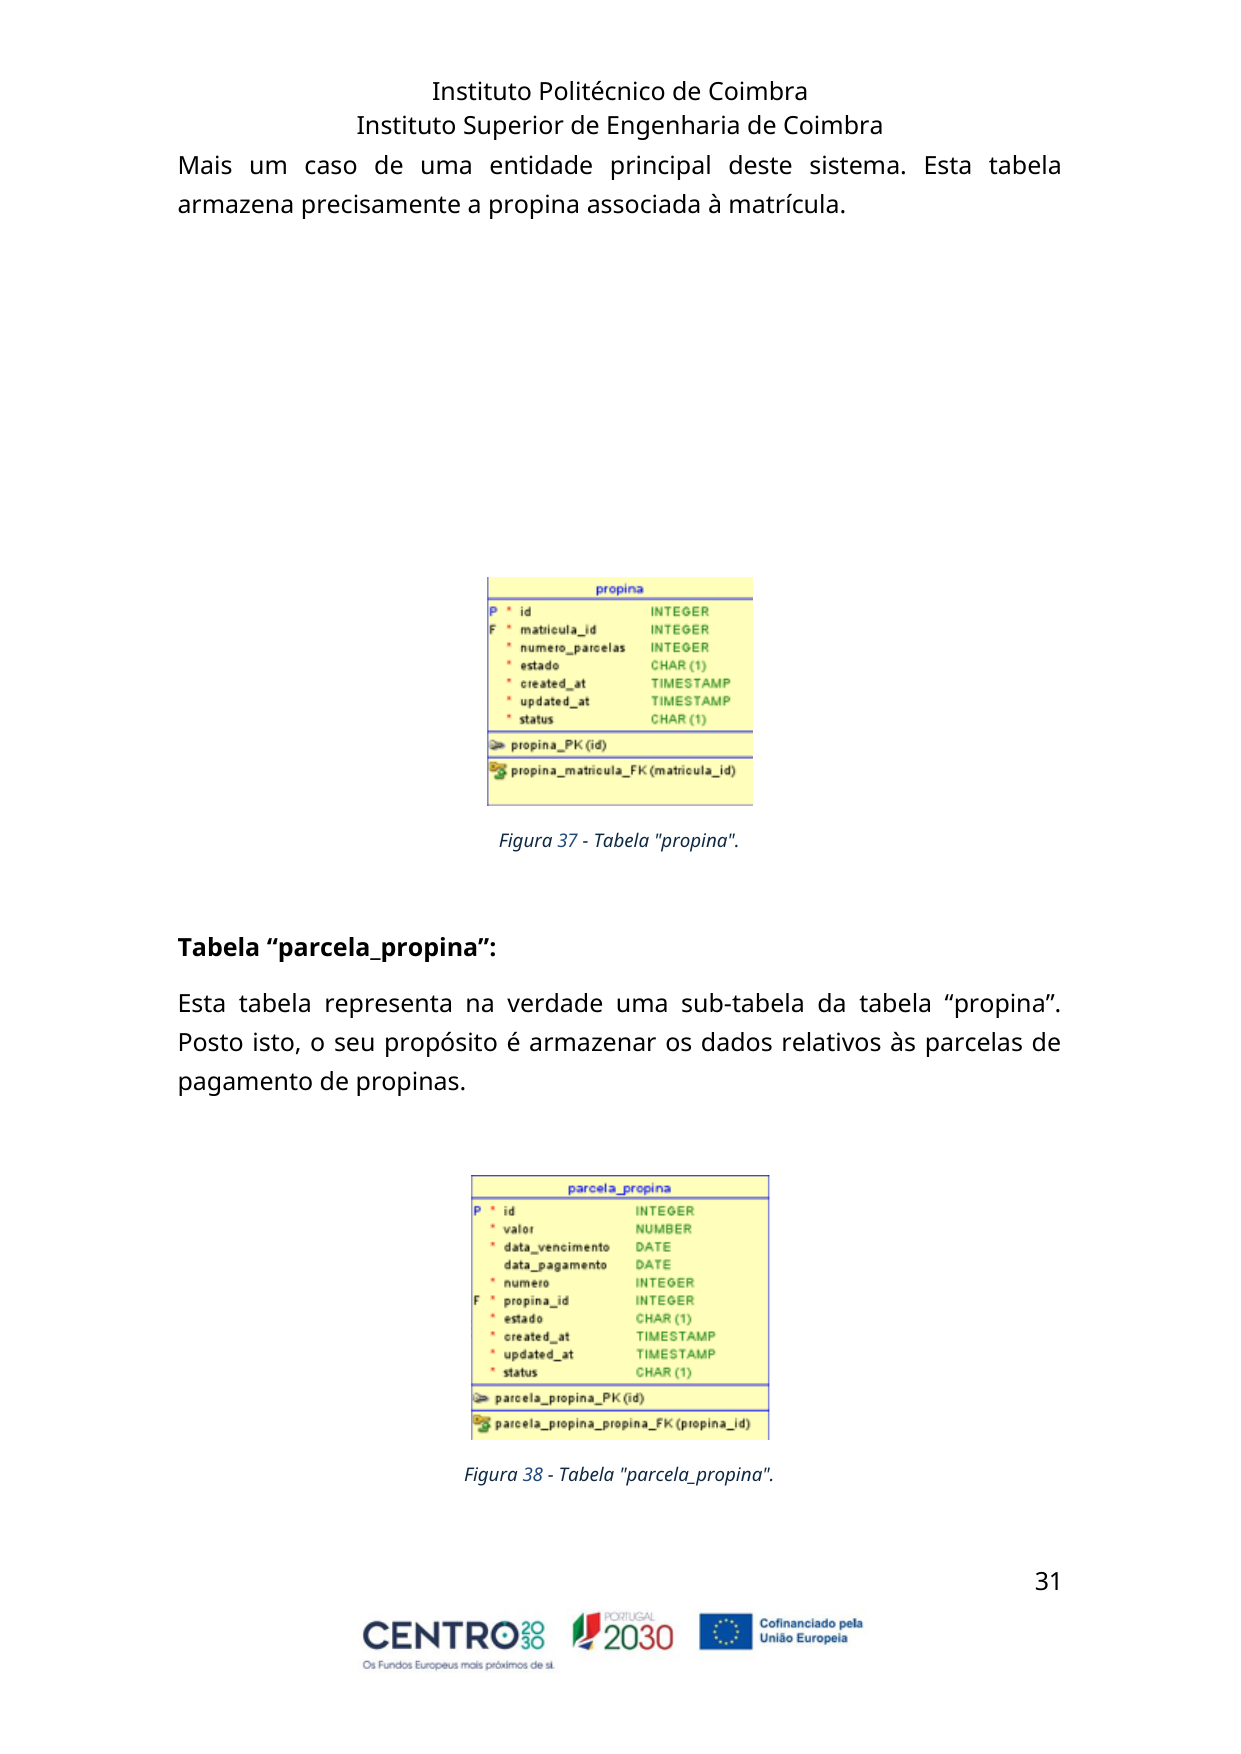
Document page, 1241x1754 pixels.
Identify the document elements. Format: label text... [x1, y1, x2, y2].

text Mais um caso de uma entidade principal deste sistema. Esta tabela armazena precisamente a propina associada à matrícula. [177, 148, 1063, 221]
picture [471, 1175, 770, 1440]
picture [349, 1597, 891, 1681]
picture [487, 577, 753, 806]
text Esta tabela representa na verdade uma sub-tabela da tabela “propina”. Posto isto, o seu propósito é armazenar os dados relativos às parcelas de pagamento de propinas. [177, 986, 1063, 1098]
text Tabela “parcela_propina”: [177, 930, 1063, 964]
